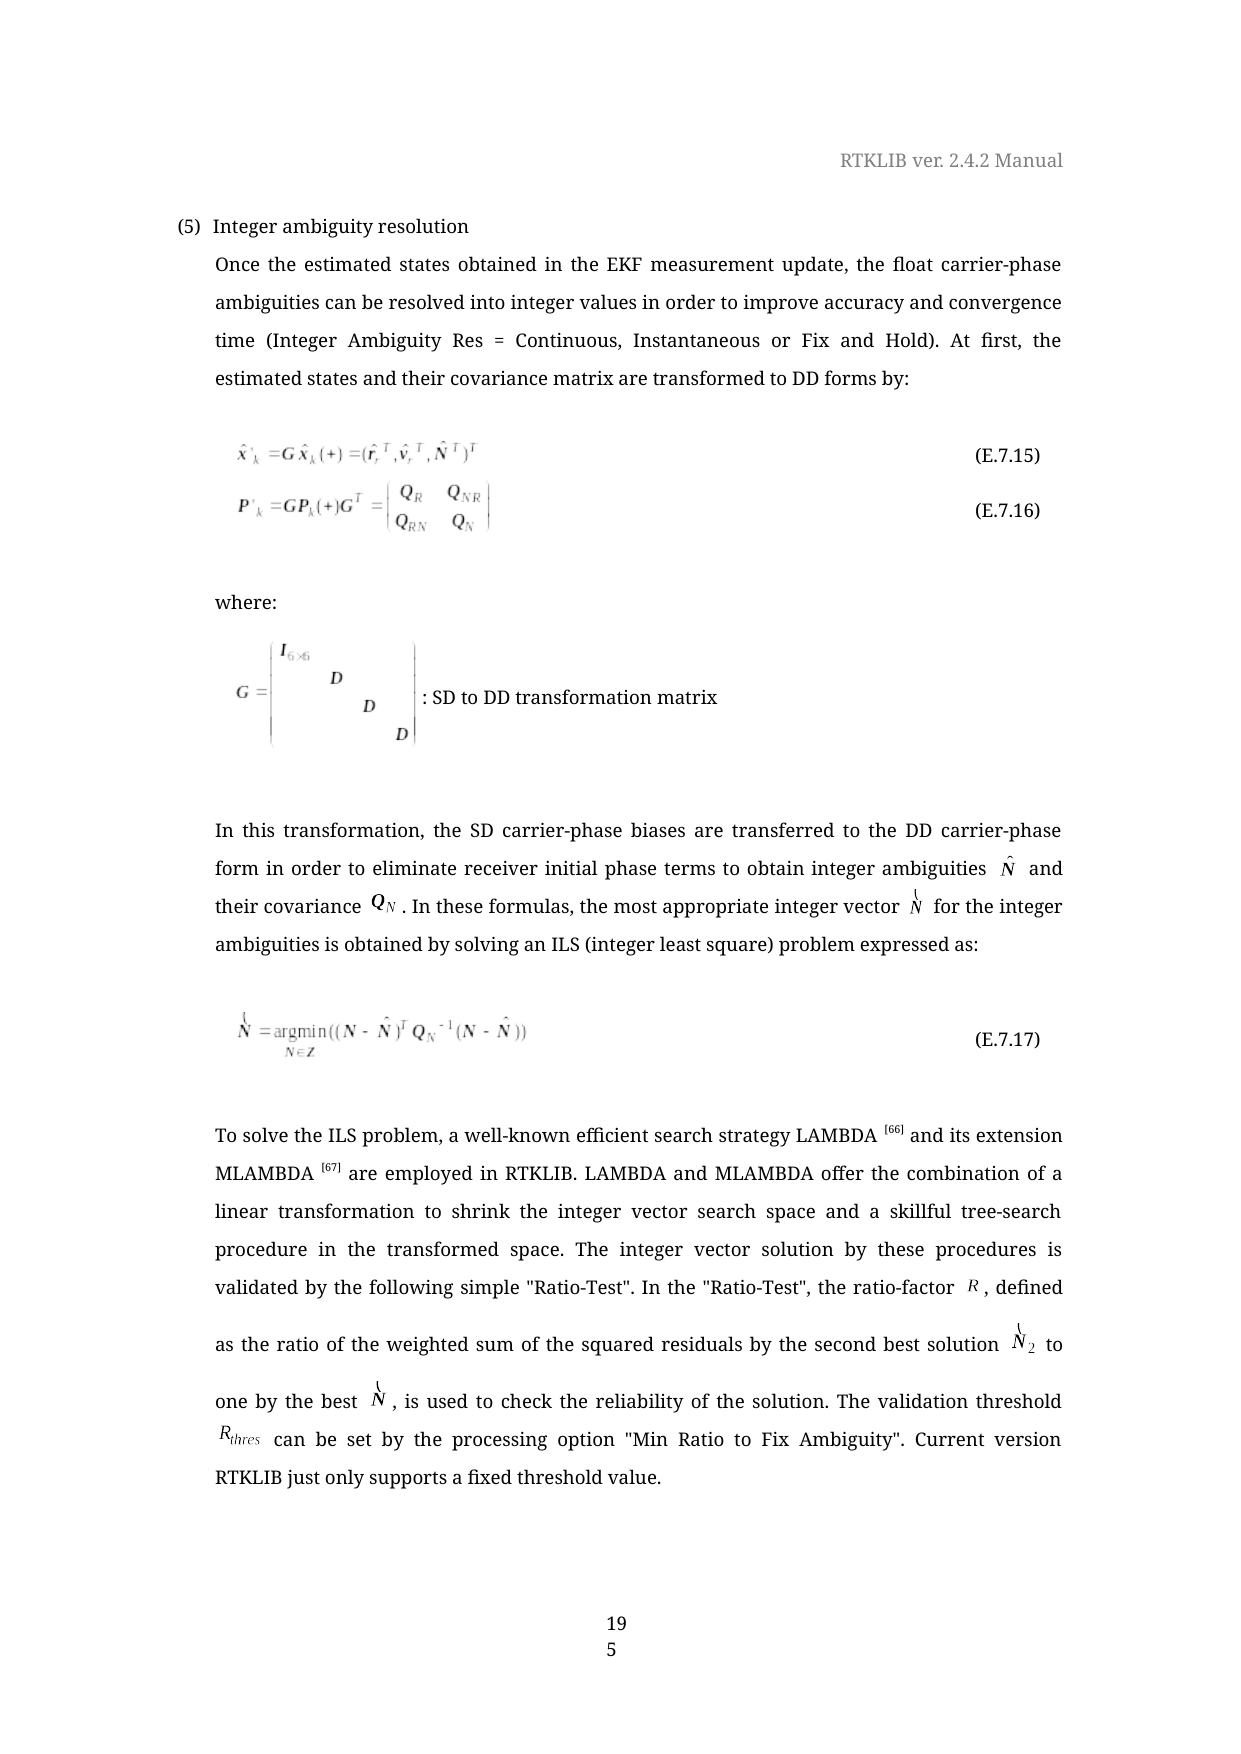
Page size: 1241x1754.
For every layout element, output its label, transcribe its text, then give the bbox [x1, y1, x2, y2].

list (E.7.15) [233, 436, 1063, 476]
list Once the estimated states obtained in the EKF measurement update, the float carrier-phase ambiguities can be resolved into integer values in order to improve accuracy and convergence time (Integer Ambiguity Res = Continuous, Instantaneous or Fix and Hold). At first, the estimated states and their covariance matrix are transformed to DD forms by: [215, 245, 1063, 397]
list Integer ambiguity resolution [177, 207, 1063, 245]
text To solve the ILS problem, a well-known efficient search strategy LAMBDA [66] and its extension MLAMBDA [67] are employed in RTKLIB. LAMBDA and MLAMBDA offer the combination of a linear transformation to shrink the integer vector search space and a skillful tree-search procedure in the transformed space. The integer vector solution by these procedures is validated by the following simple "Ratio-Test". In the "Ratio-Test", the ratio-factor , defined as the ratio of the weighted sum of the squared residuals by the second best solution to one by the best , is used to check the reliability of the solution. The validation threshold can be set by the processing option "Min Ratio to Fix Ambiguity". Current version RTKLIB just only supports a fixed threshold value. [215, 1116, 1063, 1496]
list (E.7.16) [233, 476, 1063, 545]
text : SD to DD transformation matrix [233, 621, 1063, 773]
text (E.7.17) [233, 1002, 1063, 1078]
text where: [215, 583, 1063, 621]
text In this transformation, the SD carrier-phase biases are transferred to the DD carrier-phase form in order to eliminate receiver initial phase terms to obtain integer ambiguities and their covariance . In these formulas, the most appropriate integer vector for the integer ambiguities is obtained by solving an ILS (integer least square) problem expressed as: [215, 811, 1063, 963]
